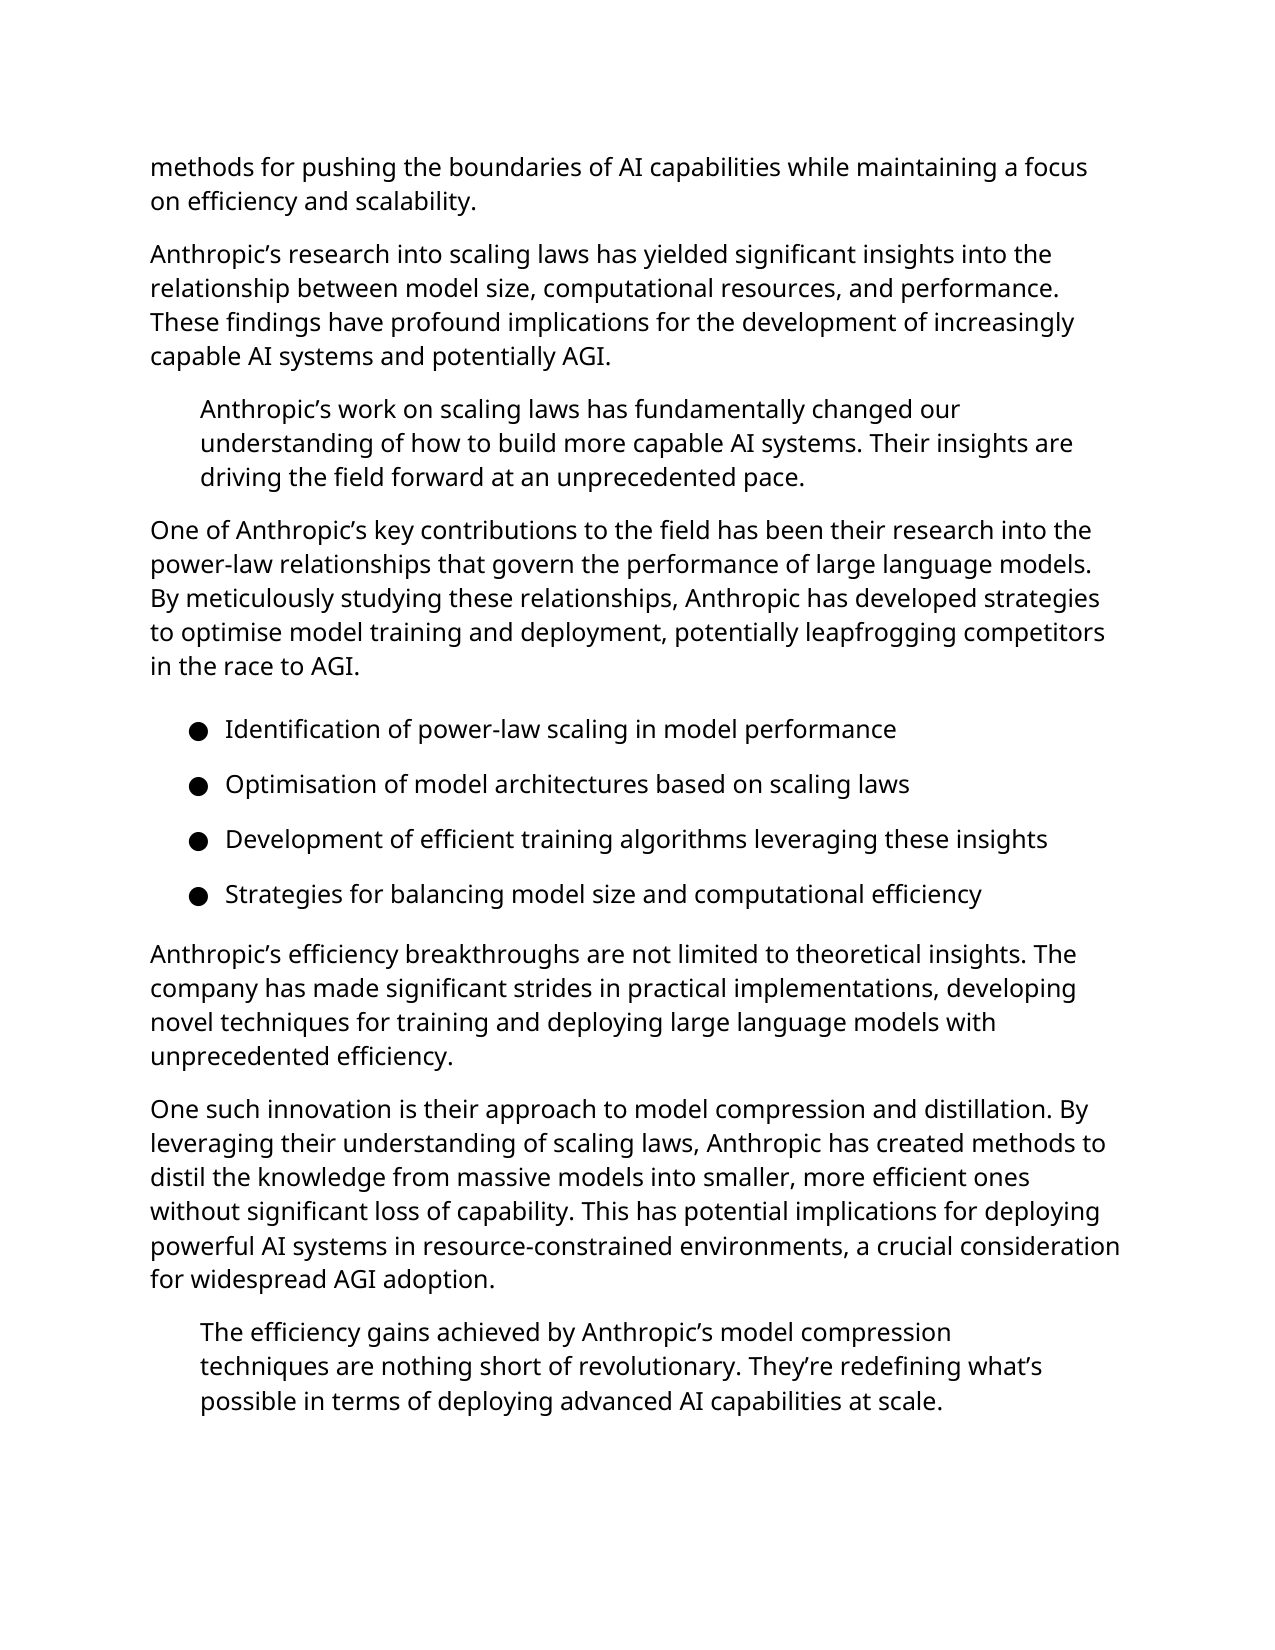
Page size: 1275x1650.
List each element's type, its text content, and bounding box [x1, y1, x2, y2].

list Optimisation of model architectures based on scaling laws [187, 757, 1125, 808]
text Anthropic’s efficiency breakthroughs are not limited to theoretical insights. The company has made significant strides in practical implementations, developing novel techniques for training and deploying large language models with unprecedented efficiency. [150, 937, 1125, 1073]
text Anthropic’s work on scaling laws has fundamentally changed our understanding of how to build more capable AI systems. Their insights are driving the field forward at an unprecedented pace. [200, 392, 1075, 494]
text One such innovation is their approach to model compression and distillation. By leveraging their understanding of scaling laws, Anthropic has created methods to distil the knowledge from massive models into smaller, more efficient ones without significant loss of capability. This has potential implications for deploying powerful AI systems in resource-constrained environments, a crucial consideration for widespread AGI adoption. [150, 1092, 1125, 1296]
list Strategies for balancing model size and computational efficiency [187, 867, 1125, 918]
text Anthropic’s research into scaling laws has yielded significant insights into the relationship between model size, computational resources, and performance. These findings have profound implications for the development of increasingly capable AI systems and potentially AGI. [150, 237, 1125, 373]
text One of Anthropic’s key contributions to the field has been their research into the power-law relationships that govern the performance of large language models. By meticulously studying these relationships, Anthropic has developed strategies to optimise model training and deployment, potentially leapfrogging competitors in the race to AGI. [150, 513, 1125, 683]
list Identification of power-law scaling in model performance [187, 702, 1125, 753]
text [150, 150, 1125, 218]
text The efficiency gains achieved by Anthropic’s model compression techniques are nothing short of revolutionary. They’re redefining what’s possible in terms of deploying advanced AI capabilities at scale. [200, 1315, 1075, 1417]
list Development of efficient training algorithms leveraging these insights [187, 812, 1125, 863]
